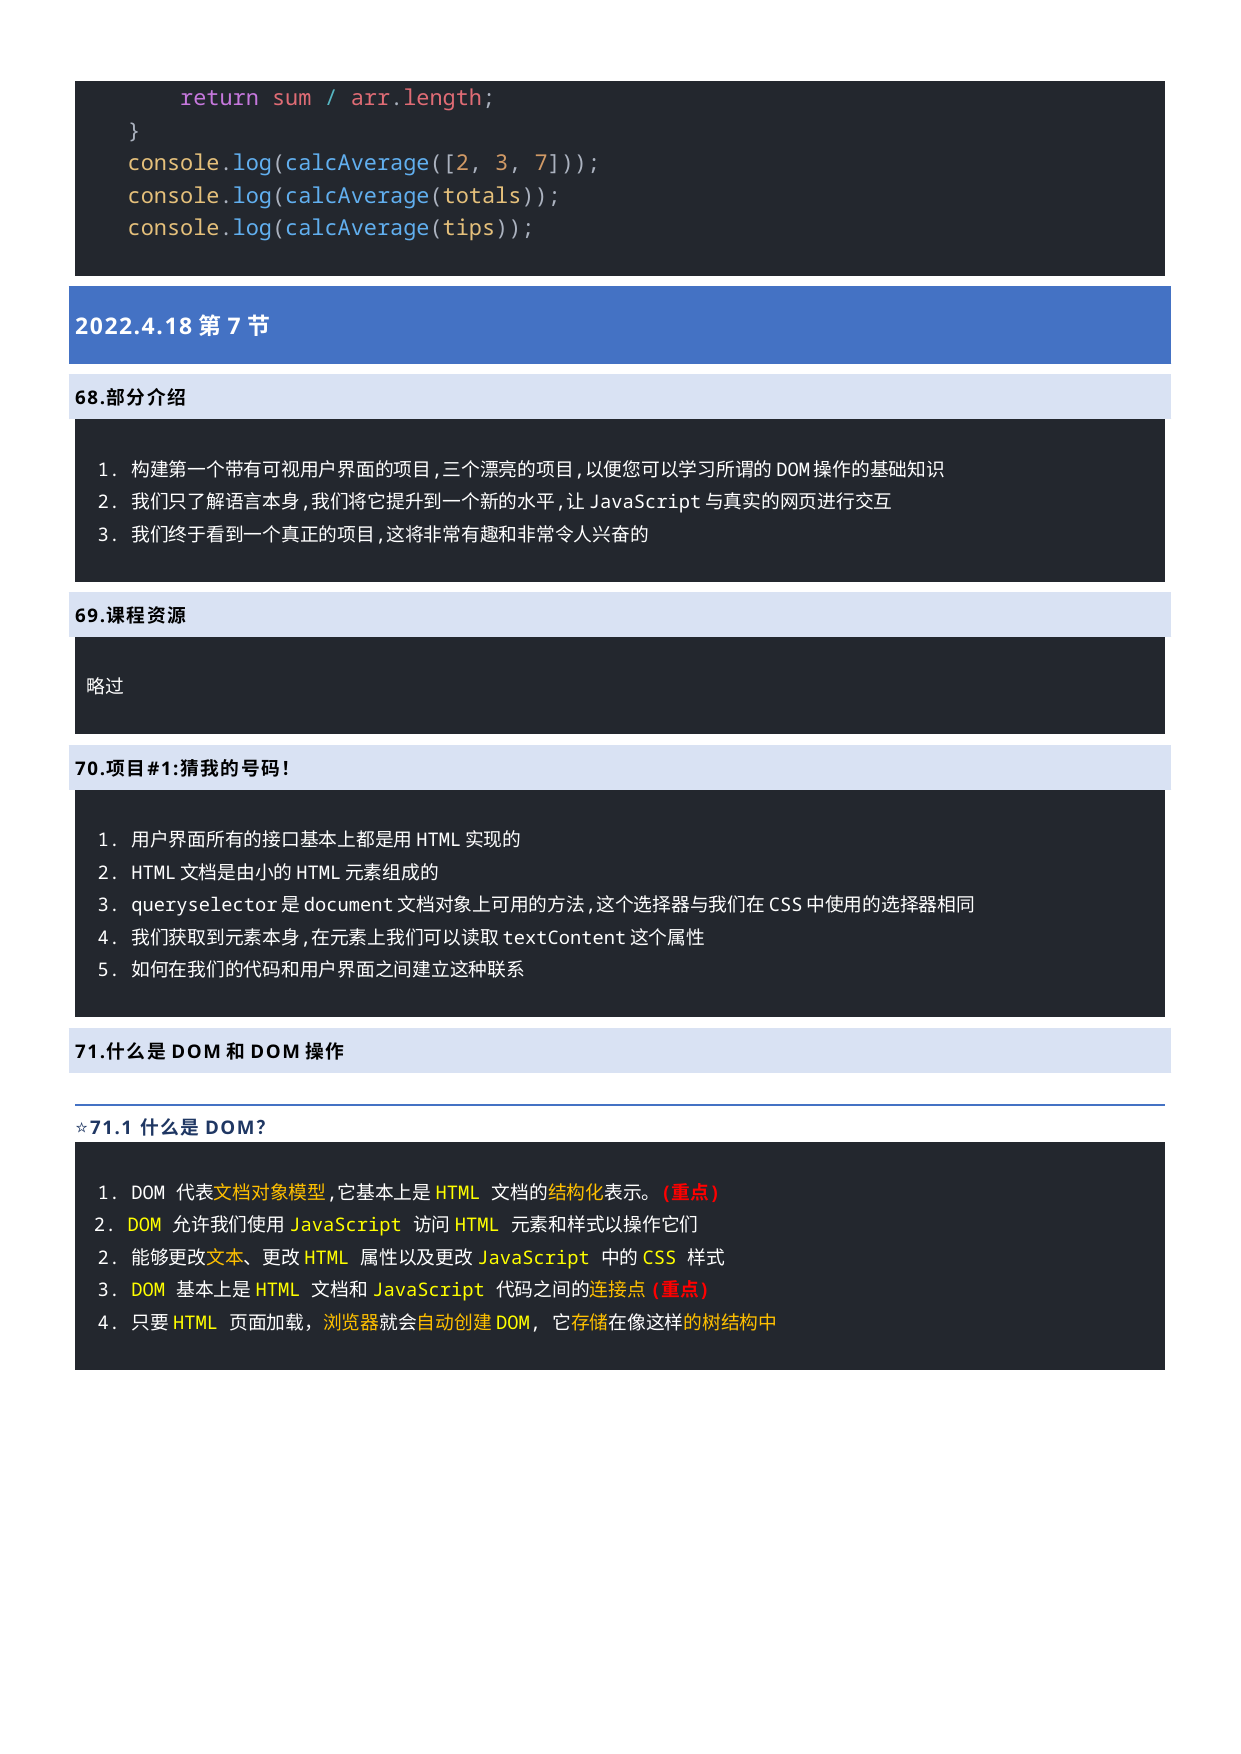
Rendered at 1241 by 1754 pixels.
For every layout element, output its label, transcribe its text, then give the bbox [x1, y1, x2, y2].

subtitle 2022.4.18第7节 [75, 293, 1165, 357]
text } [75, 113, 1165, 146]
subtitle 69.课程资源 [75, 598, 1165, 631]
text 2. DOM 允许我们使用 JavaScript 访问 HTML 元素和样式以操作它们 [75, 1207, 1165, 1240]
text 略过 [75, 669, 1165, 702]
text return sum / arr.length; [75, 81, 1165, 113]
text 3. DOM 基本上是 HTML 文档和 JavaScript 代码之间的连接点 (重点) [75, 1272, 1165, 1305]
text console.log(calcAverage(tips)); [75, 211, 1165, 243]
text 4. 我们获取到元素本身,在元素上我们可以读取textContent这个属性 [75, 920, 1165, 952]
text console.log(calcAverage(totals)); [75, 178, 1165, 211]
text 2. 能够更改文本、更改 HTML 属性以及更改 JavaScript 中的 CSS 样式 [75, 1240, 1165, 1272]
text 1. DOM 代表文档对象模型,它基本上是 HTML 文档的结构化表示。(重点) [75, 1175, 1165, 1207]
subtitle 68.部分介绍 [75, 380, 1165, 413]
text console.log(calcAverage([2, 3, 7])); [75, 146, 1165, 178]
subtitle 71.什么是DOM和DOM操作 [75, 1034, 1165, 1067]
text 5. 如何在我们的代码和用户界面之间建立这种联系 [75, 952, 1165, 985]
text 2. HTML文档是由小的HTML元素组成的 [75, 855, 1165, 887]
text 3. queryselector是document文档对象上可用的方法,这个选择器与我们在CSS中使用的选择器相同 [75, 887, 1165, 920]
subtitle ⭐71.1 什么是DOM？ [75, 1106, 1165, 1142]
text 3. 我们终于看到一个真正的项目,这将非常有趣和非常令人兴奋的 [75, 517, 1165, 549]
text 1. 构建第一个带有可视用户界面的项目,三个漂亮的项目,以便您可以学习所谓的DOM操作的基础知识 [75, 452, 1165, 484]
text 2. 我们只了解语言本身,我们将它提升到一个新的水平,让JavaScript与真实的网页进行交互 [75, 484, 1165, 517]
text 1. 用户界面所有的接口基本上都是用HTML实现的 [75, 822, 1165, 855]
subtitle 70.项目#1:猜我的号码！ [75, 751, 1165, 784]
text 4. 只要 HTML 页面加载，浏览器就会自动创建 DOM, 它存储在像这样的树结构中 [75, 1305, 1165, 1337]
